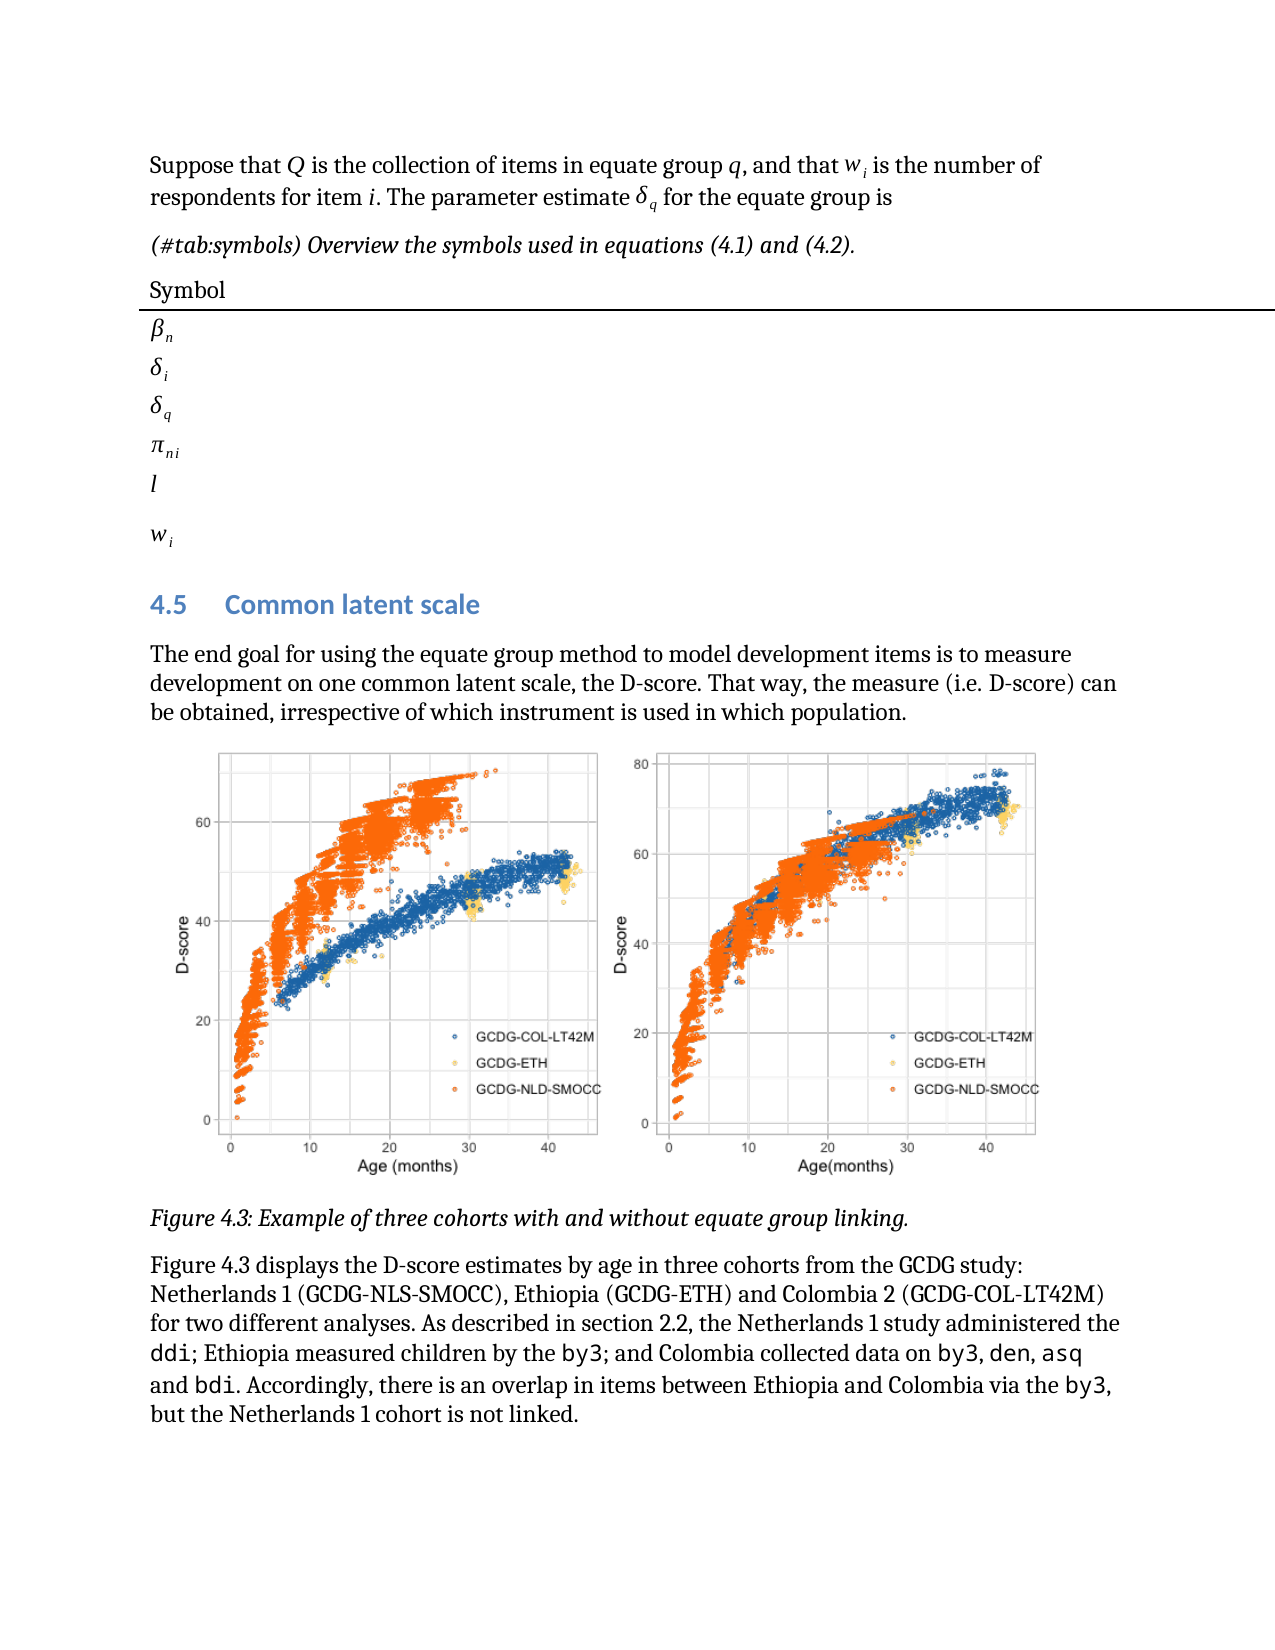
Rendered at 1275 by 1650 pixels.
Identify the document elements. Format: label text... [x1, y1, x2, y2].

table_cell [139, 427, 1275, 466]
text Suppose that is the collection of items in equate group , and that is the number of respondents for item . The parameter estimate for the equate group is [150, 150, 1125, 213]
table_header Symbol [139, 273, 1275, 309]
text Figure 4.3: Example of three cohorts with and without equate group linking. [150, 1204, 1125, 1232]
text The end goal for using the equate group method to model development items is to measure development on one common latent scale, the D-score. That way, the measure (i.e. D-score) can be obtained, irrespective of which instrument is used in which population. [150, 640, 1125, 727]
subtitle 4.5 Common latent scale [150, 586, 1125, 622]
table_cell [139, 466, 1275, 516]
picture [168, 745, 1044, 1183]
text Figure 4.3 displays the D-score estimates by age in three cohorts from the GCDG study: Netherlands 1 (GCDG-NLS-SMOCC), Ethiopia (GCDG-ETH) and Colombia 2 (GCDG-COL-LT42M) for two different analyses. As described in section 2.2, the Netherlands 1 study administered the ddi; Ethiopia measured children by the by3; and Colombia collected data on by3, den, asq and bdi. Accordingly, there is an overlap in items between Ethiopia and Colombia via the by3, but the Netherlands 1 cohort is not linked. [150, 1251, 1125, 1429]
table_cell [139, 349, 1275, 388]
text (#tab:symbols) Overview the symbols used in equations (4.1) and (4.2). [150, 231, 1125, 260]
table_cell [139, 388, 1275, 427]
table_cell [139, 311, 1275, 349]
table_cell [139, 516, 1275, 565]
